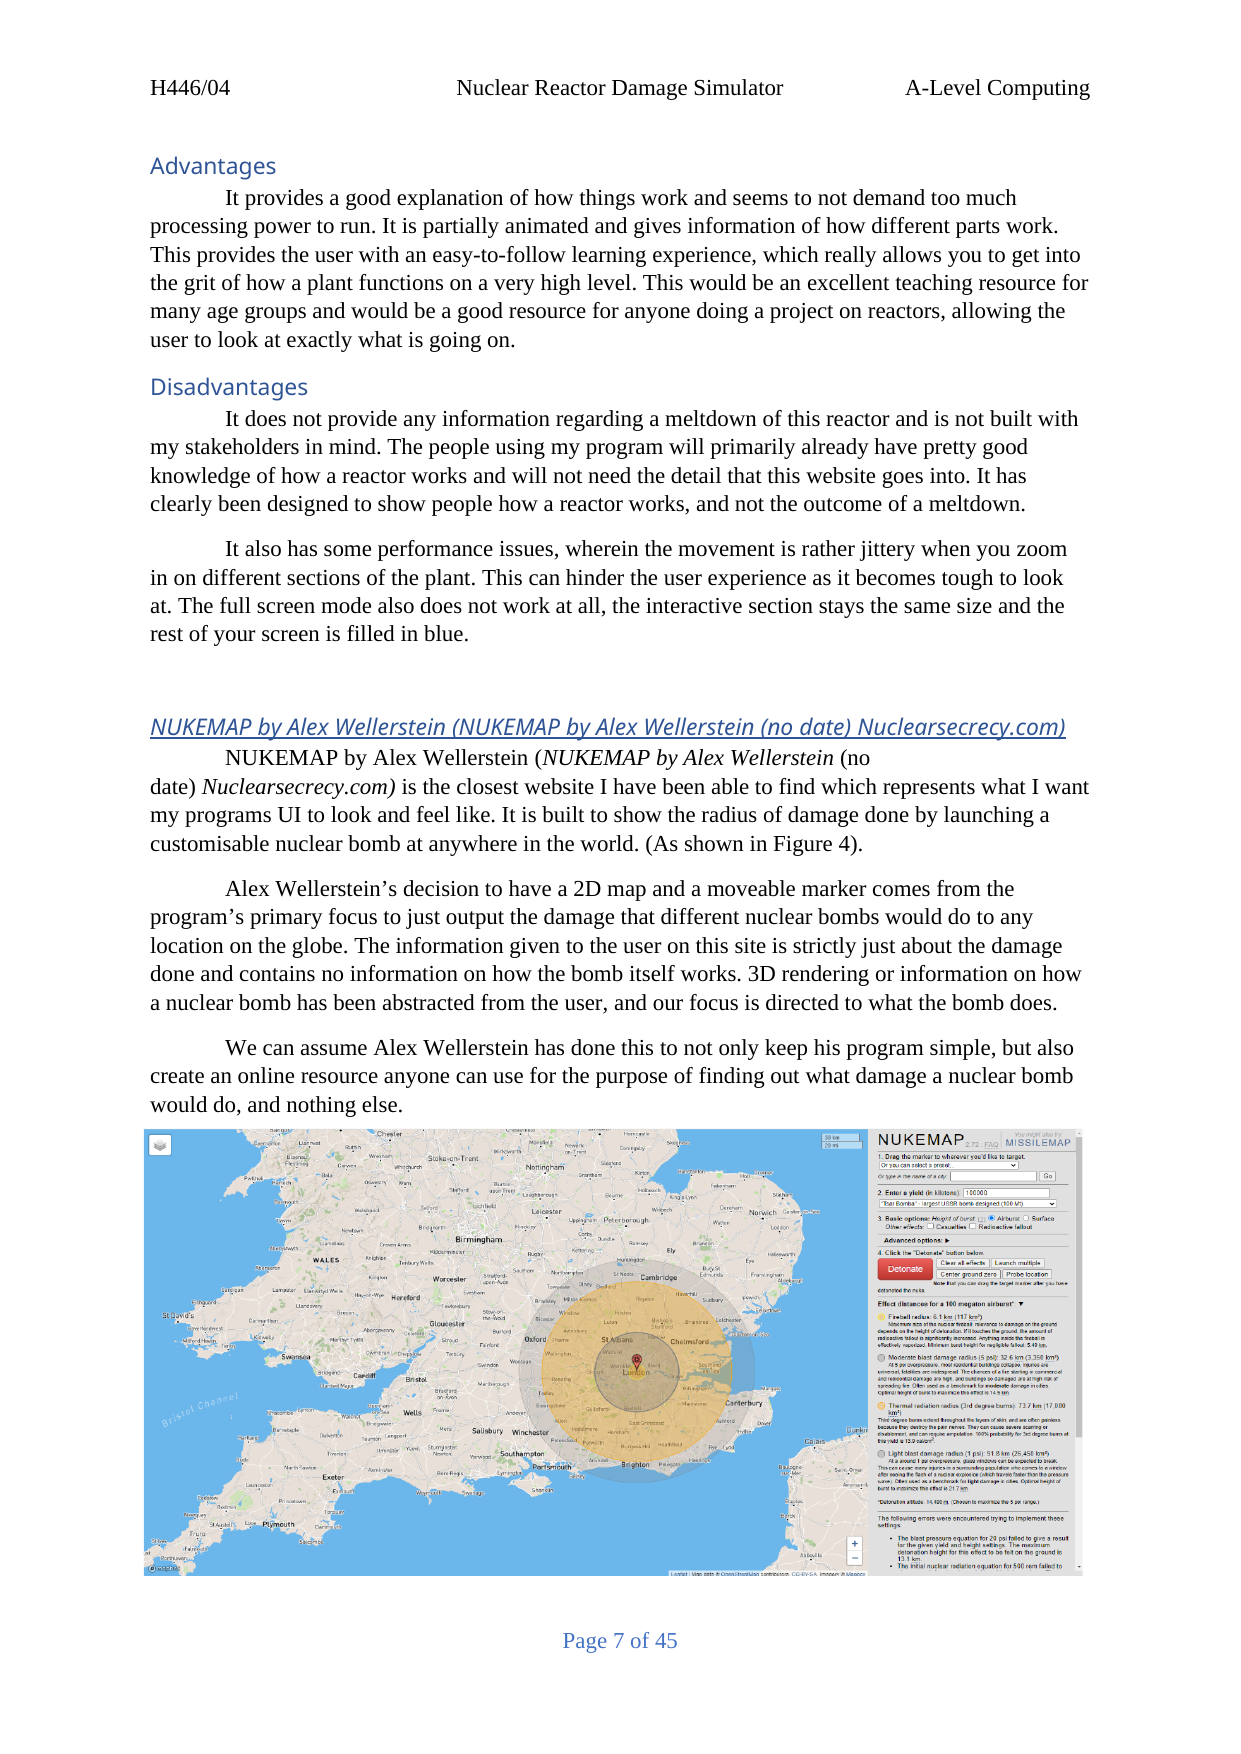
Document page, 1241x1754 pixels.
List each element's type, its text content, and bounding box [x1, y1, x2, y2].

text It also has some performance issues, wherein the movement is rather jittery when you zoom in on different sections of the plant. This can hinder the user experience as it becomes tough to look at. The full screen mode also does not work at all, the interactive section stays the same size and the rest of your screen is filled in blue. [150, 535, 1090, 647]
text NUKEMAP by Alex Wellerstein (NUKEMAP by Alex Wellerstein (no date) Nuclearsecrecy.com) is the closest website I have been able to find which represents what I want my programs UI to look and feel like. It is built to show the radius of damage done by launching a customisable nuclear bomb at anywhere in the world. (As shown in Figure 4). [150, 744, 1090, 856]
text We can assume Alex Wellerstein has done this to not only keep his program simple, but also create an online resource anyone can use for the purpose of finding out what damage a nuclear bomb would do, and nothing else. [150, 1034, 1090, 1117]
subtitle NUKEMAP by Alex Wellerstein (NUKEMAP by Alex Wellerstein (no date) Nuclearsecrecy.com) [150, 711, 1090, 742]
text Alex Wellerstein’s decision to have a 2D map and a moveable marker comes from the program’s primary focus to just output the damage that different nuclear bombs would do to any location on the globe. The information given to the user on this site is strictly just about the damage done and contains no information on how the bomb itself works. 3D rendering or information on how a nuclear bomb has been abstracted from the user, and our focus is directed to what the bomb does. [150, 875, 1090, 1015]
subtitle Disadvantages [150, 371, 1090, 402]
subtitle Advantages [150, 150, 1090, 181]
text It does not provide any information regarding a meltdown of this reactor and is not built with my stakeholders in mind. The people using my program will primarily already have pretty good knowledge of how a reactor works and will not need the detail that this website goes into. It has clearly been designed to show people how a reactor works, and not the outcome of a meltdown. [150, 405, 1090, 516]
picture [143, 1128, 1083, 1576]
text It provides a good explanation of how things work and seems to not demand too much processing power to run. It is partially animated and gives information of how different parts work. This provides the user with an easy-to-follow learning experience, which really allows you to get into the grit of how a plant functions on a very high level. This would be an excellent teaching resource for many age groups and would be a good resource for anyone doing a project on reactors, allowing the user to look at exactly what is going on. [150, 184, 1090, 352]
